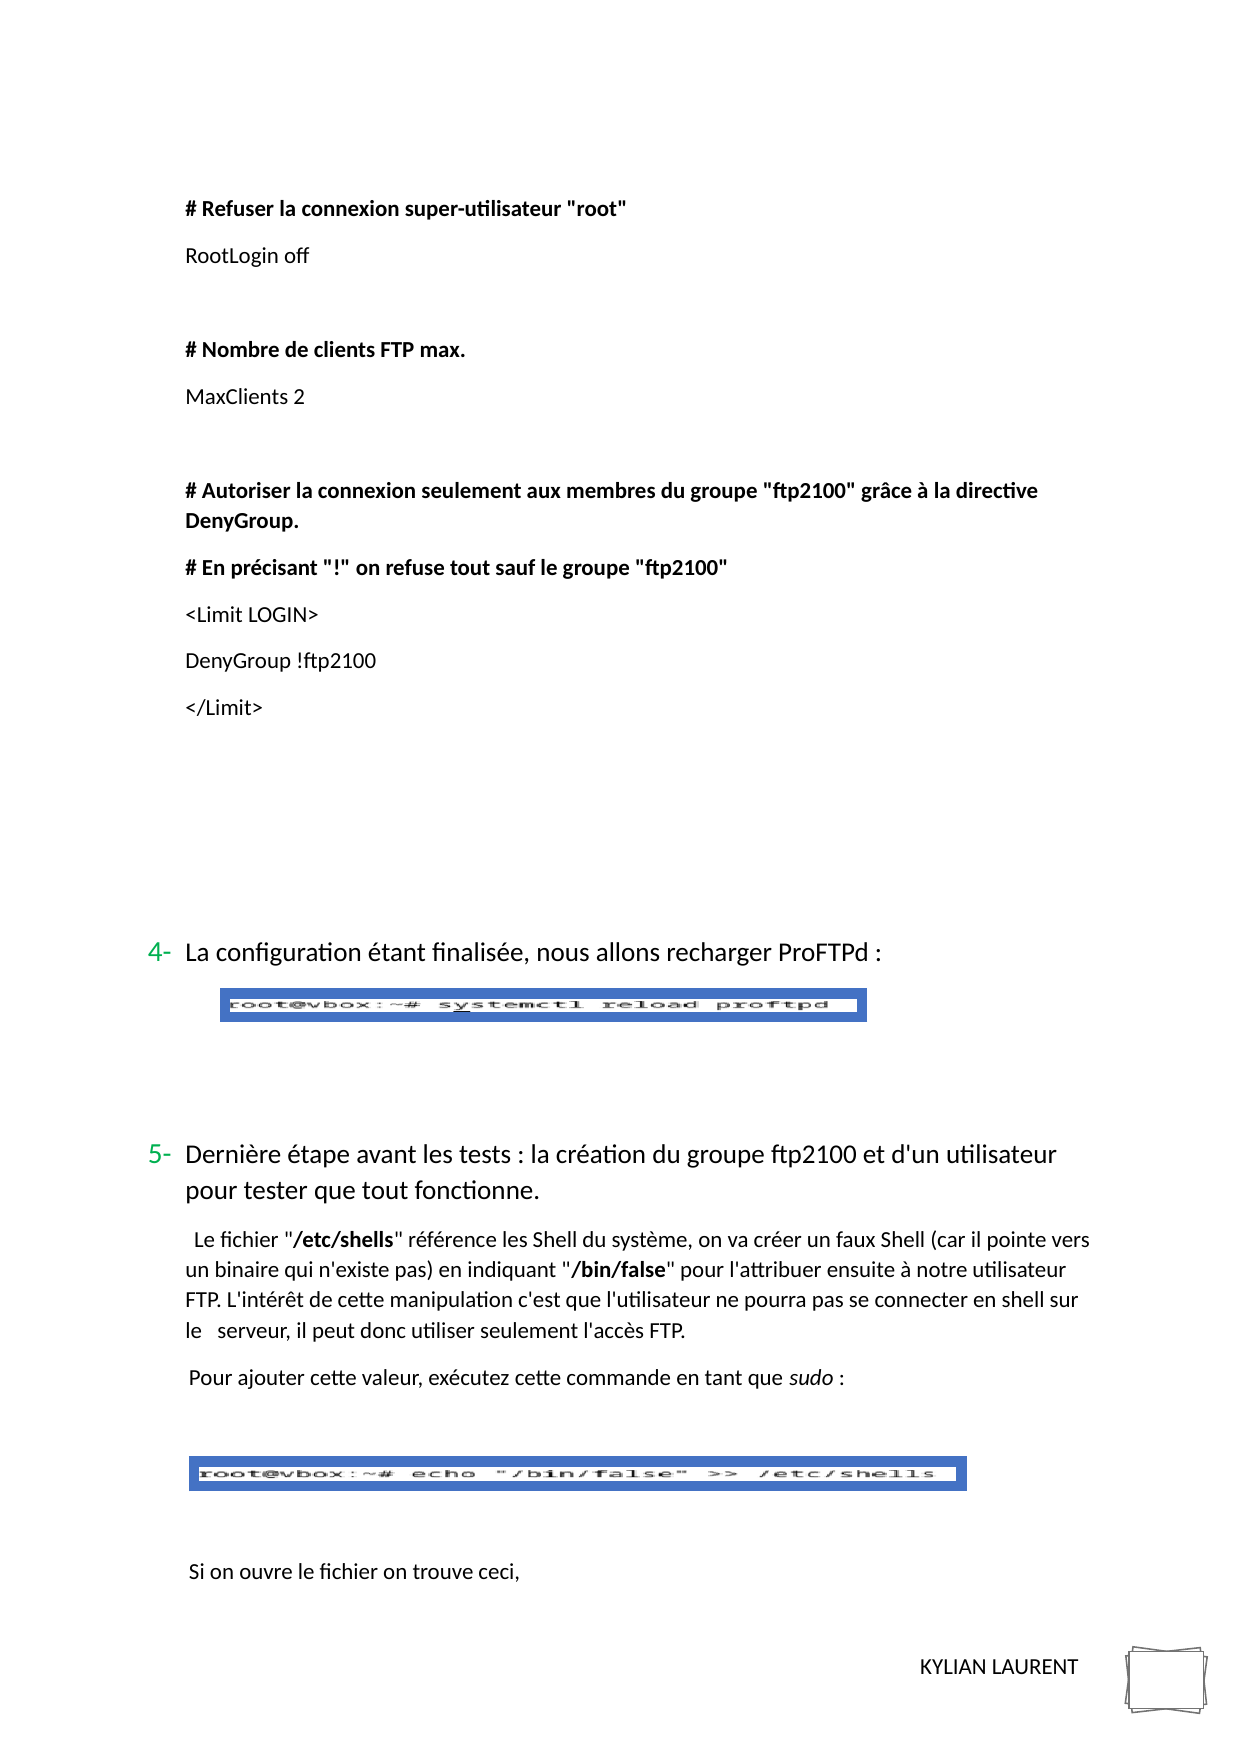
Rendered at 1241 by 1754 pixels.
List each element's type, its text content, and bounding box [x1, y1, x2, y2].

picture [230, 999, 857, 1012]
text Pour ajouter cette valeur, exécutez cette commande en tant que sudo : [148, 1363, 1093, 1391]
text <Limit LOGIN> [148, 600, 1093, 628]
picture [199, 1467, 956, 1481]
text # Autoriser la connexion seulement aux membres du groupe "ftp2100" grâce à la directive DenyGroup. [185, 476, 1093, 534]
list Dernière étape avant les tests : la création du groupe ftp2100 et d'un utilisateur pour tester que tout fonctionne. [148, 1135, 1093, 1206]
text RootLogin off [148, 241, 1093, 269]
text # Nombre de clients FTP max. [148, 335, 1093, 363]
text Si on ouvre le fichier on trouve ceci, [148, 1557, 1093, 1585]
text </Limit> [148, 693, 1093, 721]
text Le fichier "/etc/shells" référence les Shell du système, on va créer un faux Shell (car il pointe vers un binaire qui n'existe pas) en indiquant "/bin/false" pour l'attribuer ensuite à notre utilisateur FTP. L'intérêt de cette manipulation c'est que l'utilisateur ne pourra pas se connecter en shell sur le serveur, il peut donc utiliser seulement l'accès FTP. [185, 1225, 1093, 1344]
text # En précisant "!" on refuse tout sauf le groupe "ftp2100" [148, 553, 1093, 581]
list La configuration étant finalisée, nous allons recharger ProFTPd : [148, 933, 1093, 969]
text DenyGroup !ftp2100 [148, 647, 1093, 674]
text # Refuser la connexion super-utilisateur "root" [148, 194, 1093, 222]
text MaxClients 2 [148, 382, 1093, 410]
